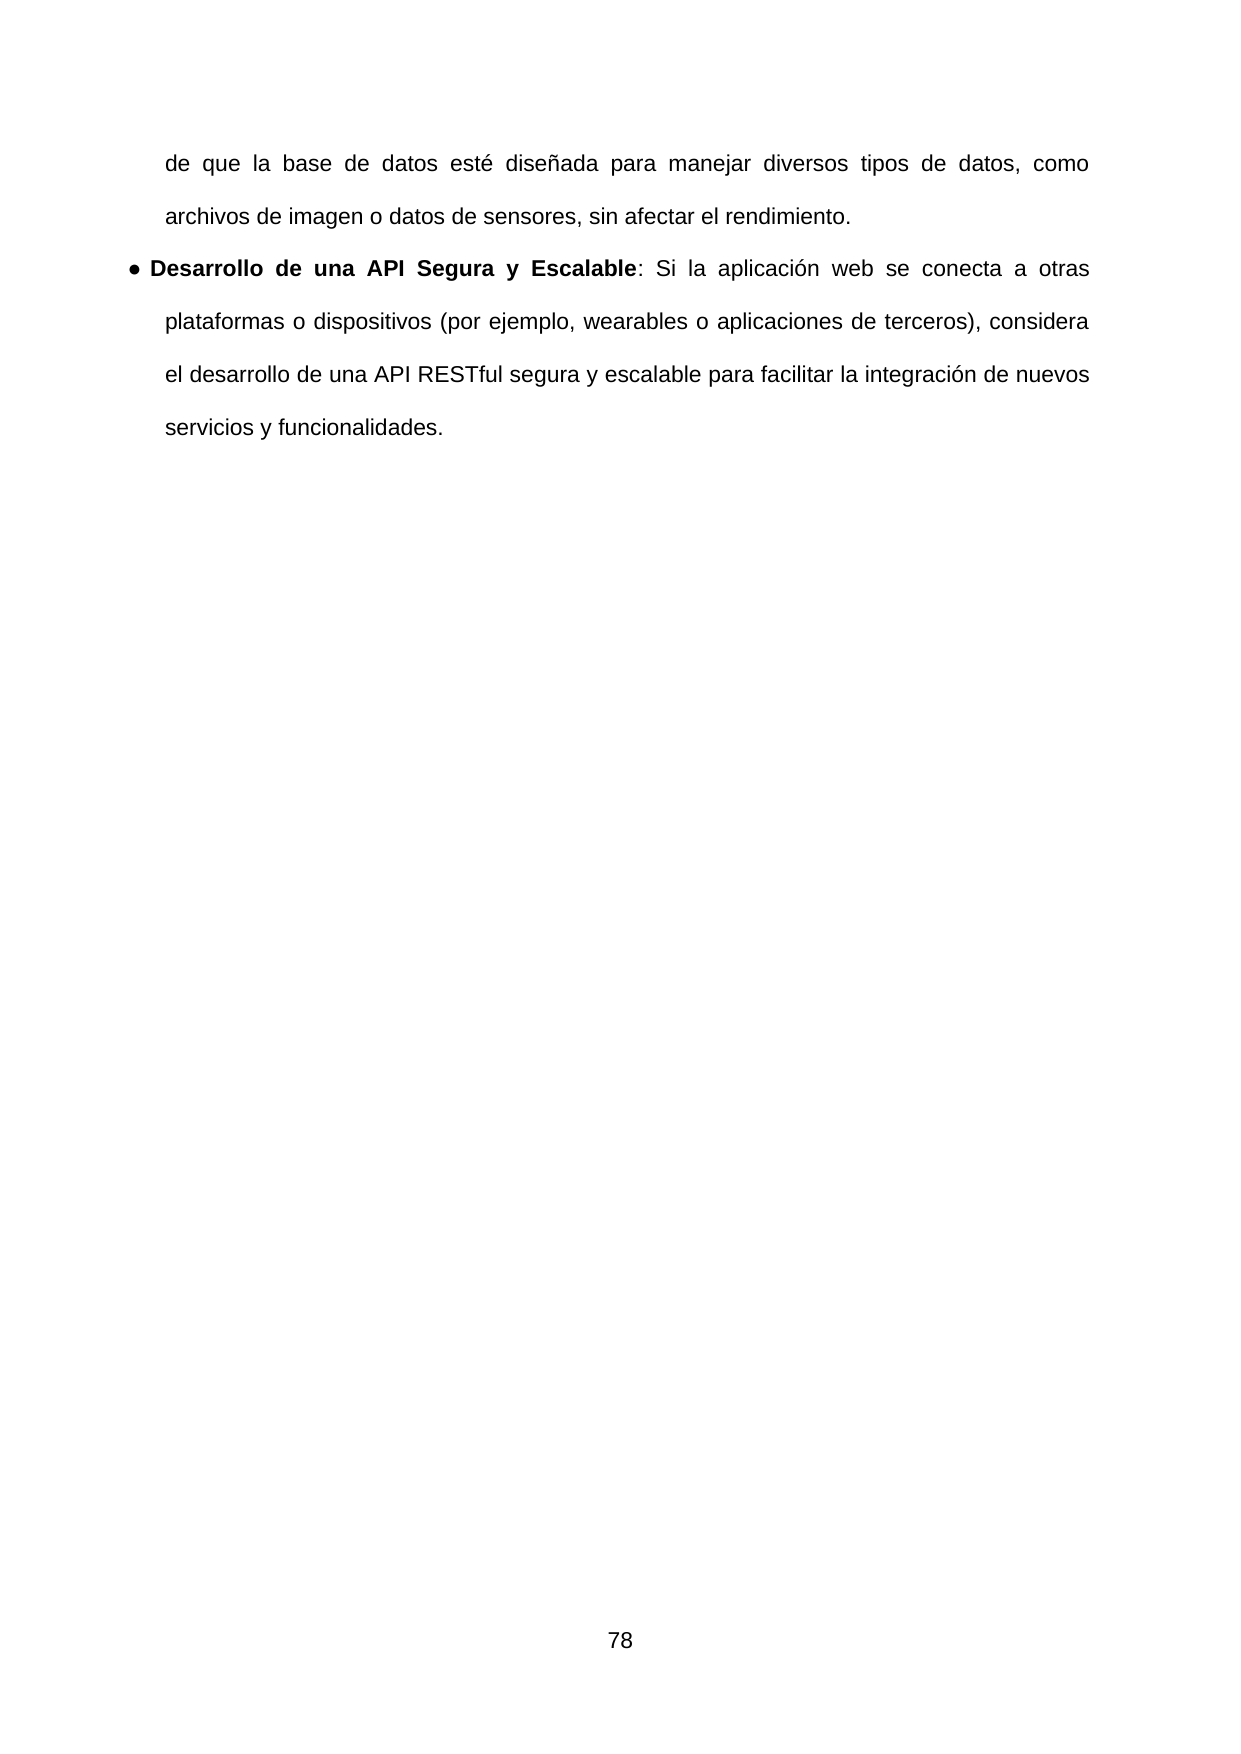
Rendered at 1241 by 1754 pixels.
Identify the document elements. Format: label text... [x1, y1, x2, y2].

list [127, 150, 1090, 229]
list Desarrollo de una API Segura y Escalable: Si la aplicación web se conecta a otras plataformas o dispositivos (por ejemplo, wearables o aplicaciones de terceros), considera el desarrollo de una API RESTful segura y escalable para facilitar la integración de nuevos servicios y funcionalidades. [127, 255, 1090, 440]
